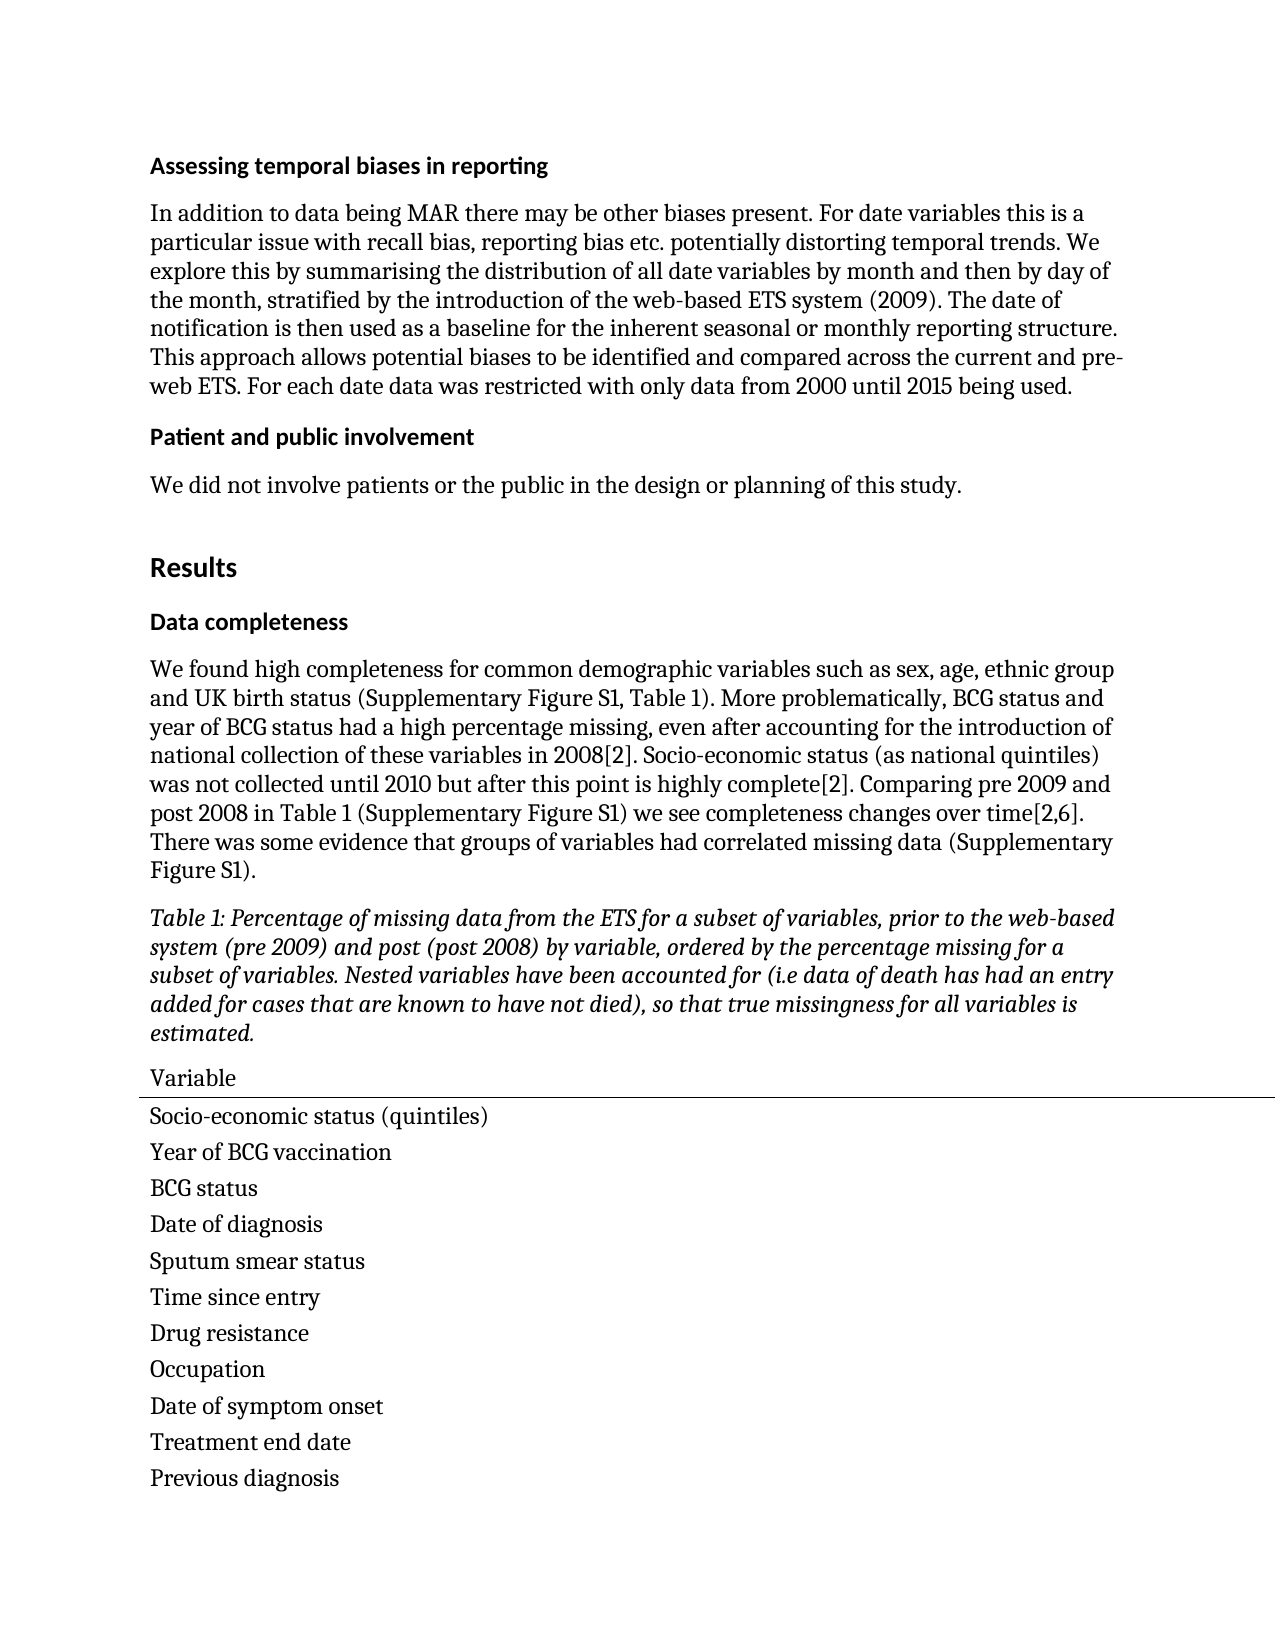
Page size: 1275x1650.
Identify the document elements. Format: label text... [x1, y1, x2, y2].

subtitle Results [150, 549, 1125, 585]
table_cell Year of BCG vaccination [139, 1134, 1275, 1170]
table_cell Time since entry [139, 1279, 1275, 1315]
text We did not involve patients or the public in the design or planning of this study. [150, 471, 1125, 499]
table_cell Drug resistance [139, 1315, 1275, 1352]
subtitle Patient and public involvement [150, 421, 1125, 452]
text In addition to data being MAR there may be other biases present. For date variables this is a particular issue with recall bias, reporting bias etc. potentially distorting temporal trends. We explore this by summarising the distribution of all date variables by month and then by day of the month, stratified by the introduction of the web-based ETS system (2009). The date of notification is then used as a baseline for the inherent seasonal or monthly reporting structure. This approach allows potential biases to be identified and compared across the current and pre-web ETS. For each date data was restricted with only data from 2000 until 2015 being used. [150, 199, 1125, 401]
subtitle Assessing temporal biases in reporting [150, 150, 1125, 181]
table_cell Occupation [139, 1352, 1275, 1388]
table_cell Date of symptom onset [139, 1388, 1275, 1424]
text Table 1: Percentage of missing data from the ETS for a subset of variables, prior to the web-based system (pre 2009) and post (post 2008) by variable, ordered by the percentage missing for a subset of variables. Nested variables have been accounted for (i.e data of death has had an entry added for cases that are known to have not died), so that true missingness for all variables is estimated. [150, 904, 1125, 1048]
table_cell Previous diagnosis [139, 1460, 1275, 1497]
table_header Variable [139, 1060, 1275, 1096]
table_cell BCG status [139, 1170, 1275, 1207]
subtitle Data completeness [150, 606, 1125, 636]
table_cell Sputum smear status [139, 1243, 1275, 1279]
table_cell Socio-economic status (quintiles) [139, 1098, 1275, 1134]
text We found high completeness for common demographic variables such as sex, age, ethnic group and UK birth status (Supplementary Figure S1, Table 1). More problematically, BCG status and year of BCG status had a high percentage missing, even after accounting for the introduction of national collection of these variables in 2008[2]. Socio-economic status (as national quintiles) was not collected until 2010 but after this point is highly complete[2]. Comparing pre 2009 and post 2008 in Table 1 (Supplementary Figure S1) we see completeness changes over time[2,6]. There was some evidence that groups of variables had correlated missing data (Supplementary Figure S1). [150, 655, 1125, 885]
table_cell Treatment end date [139, 1424, 1275, 1460]
table_cell Date of diagnosis [139, 1207, 1275, 1243]
